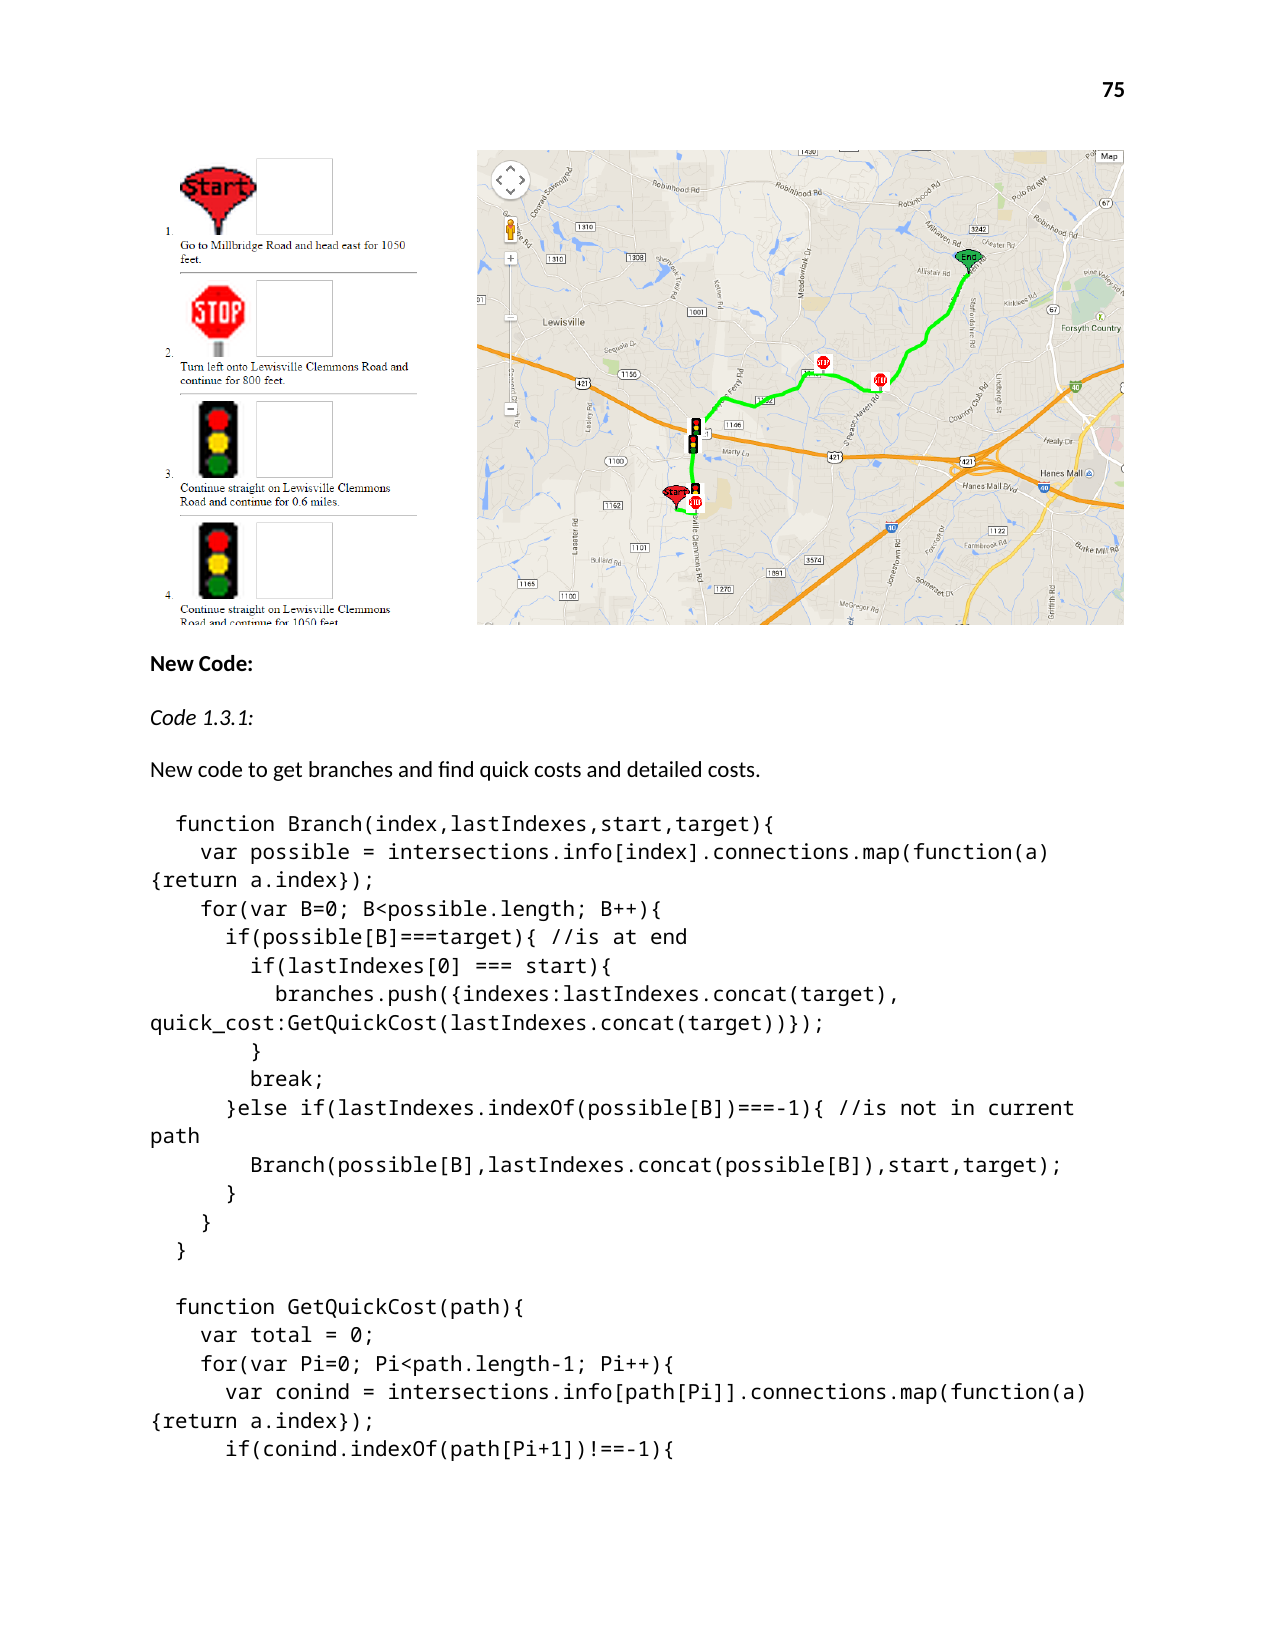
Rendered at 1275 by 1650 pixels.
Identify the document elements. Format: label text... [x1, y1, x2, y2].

picture [150, 150, 1124, 625]
text }else if(lastIndexes.indexOf(possible[B])===-1){ //is not in current path [150, 1093, 1125, 1150]
text } [150, 1178, 1125, 1207]
text function GetQuickCost(path){ [150, 1292, 1125, 1321]
text Code 1.3.1: [150, 703, 1125, 731]
text function Branch(index,lastIndexes,start,target){ [150, 809, 1125, 837]
text Branch(possible[B],lastIndexes.concat(possible[B]),start,target); [150, 1150, 1125, 1178]
text if(conind.indexOf(path[Pi+1])!==-1){ [150, 1434, 1125, 1463]
text New code to get branches and find quick costs and detailed costs. [150, 756, 1125, 784]
text break; [150, 1064, 1125, 1093]
text if(lastIndexes[0] === start){ [150, 951, 1125, 979]
text } [150, 1235, 1125, 1264]
text for(var B=0; B<possible.length; B++){ [150, 894, 1125, 922]
text New Code: [150, 649, 1125, 678]
text var possible = intersections.info[index].connections.map(function(a){return a.index}); [150, 837, 1125, 894]
text if(possible[B]===target){ //is at end [150, 922, 1125, 951]
text } [150, 1207, 1125, 1235]
text } [150, 1036, 1125, 1064]
text branches.push({indexes:lastIndexes.concat(target), quick_cost:GetQuickCost(lastIndexes.concat(target))}); [150, 979, 1125, 1036]
text var conind = intersections.info[path[Pi]].connections.map(function(a){return a.index}); [150, 1377, 1125, 1434]
text for(var Pi=0; Pi<path.length-1; Pi++){ [150, 1349, 1125, 1377]
text var total = 0; [150, 1321, 1125, 1349]
